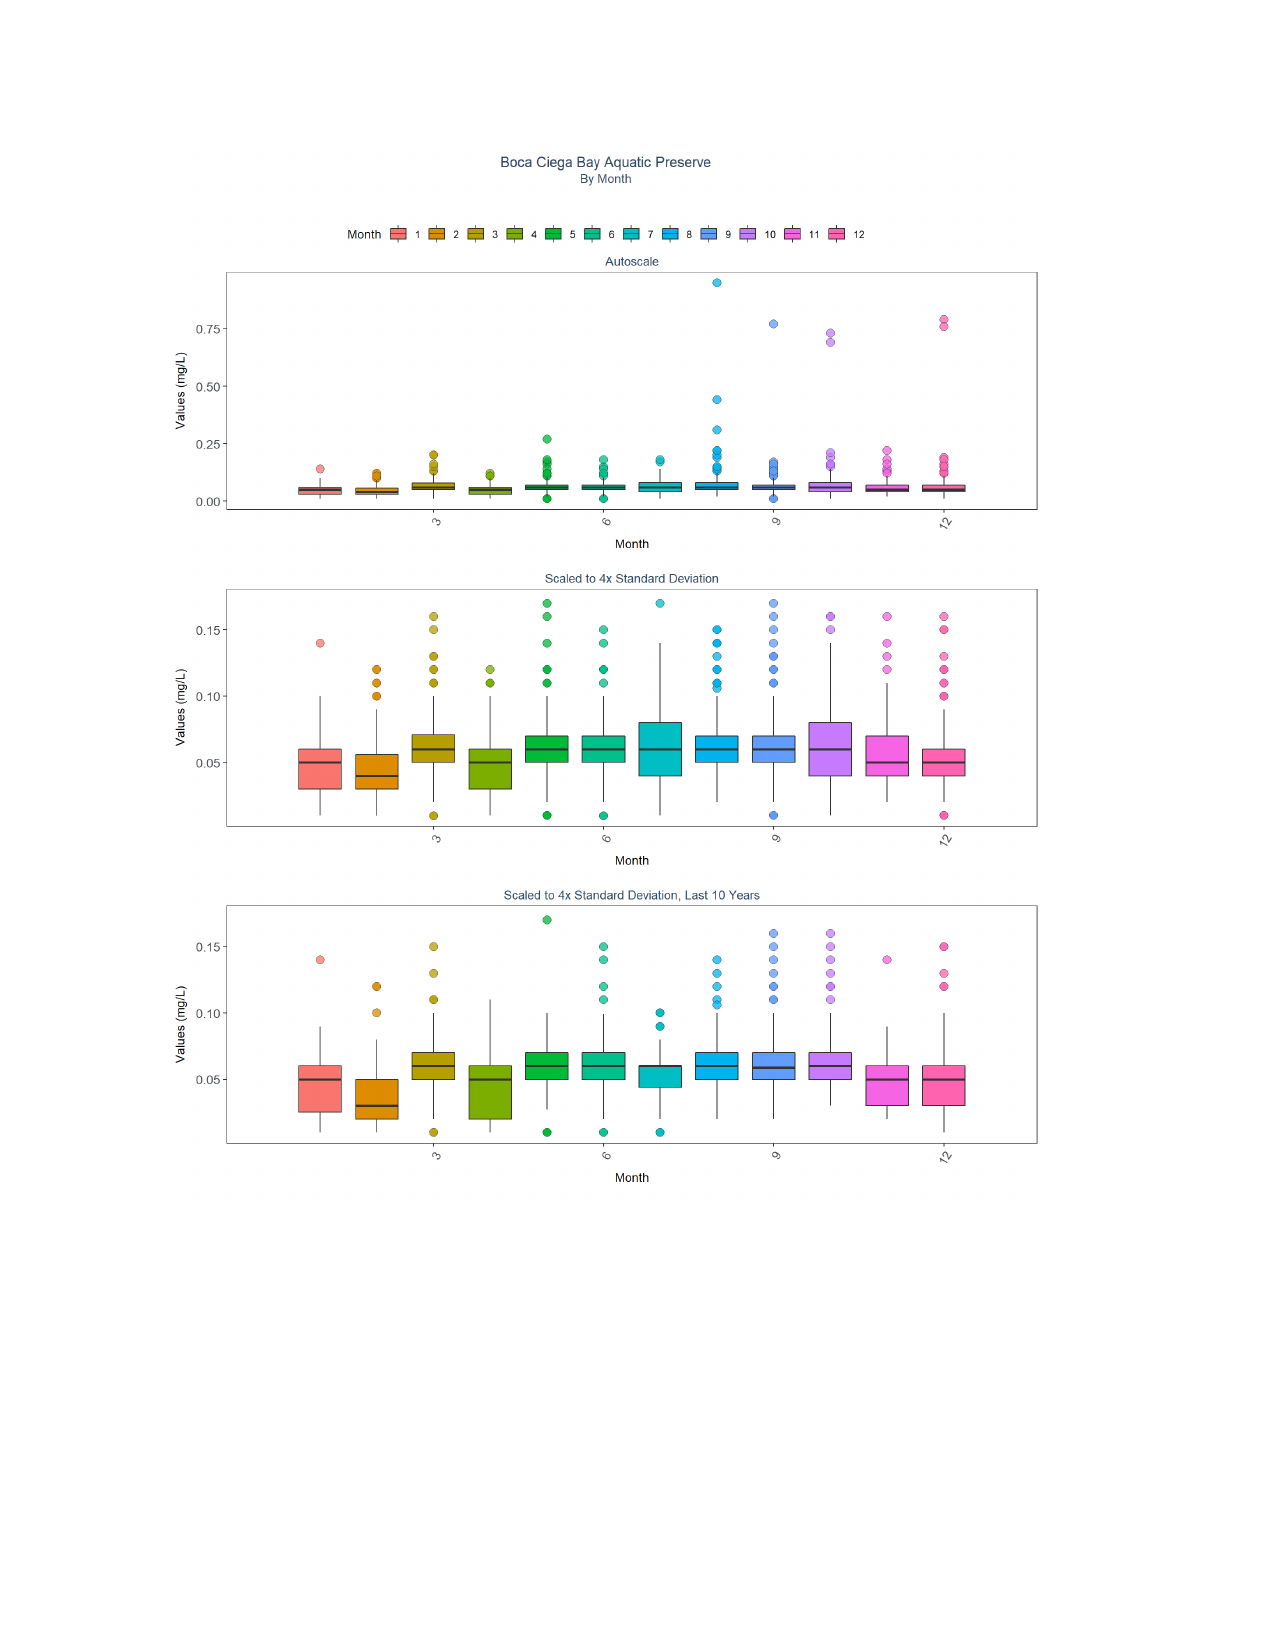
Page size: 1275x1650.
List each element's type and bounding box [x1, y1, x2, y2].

picture [168, 150, 1044, 1200]
